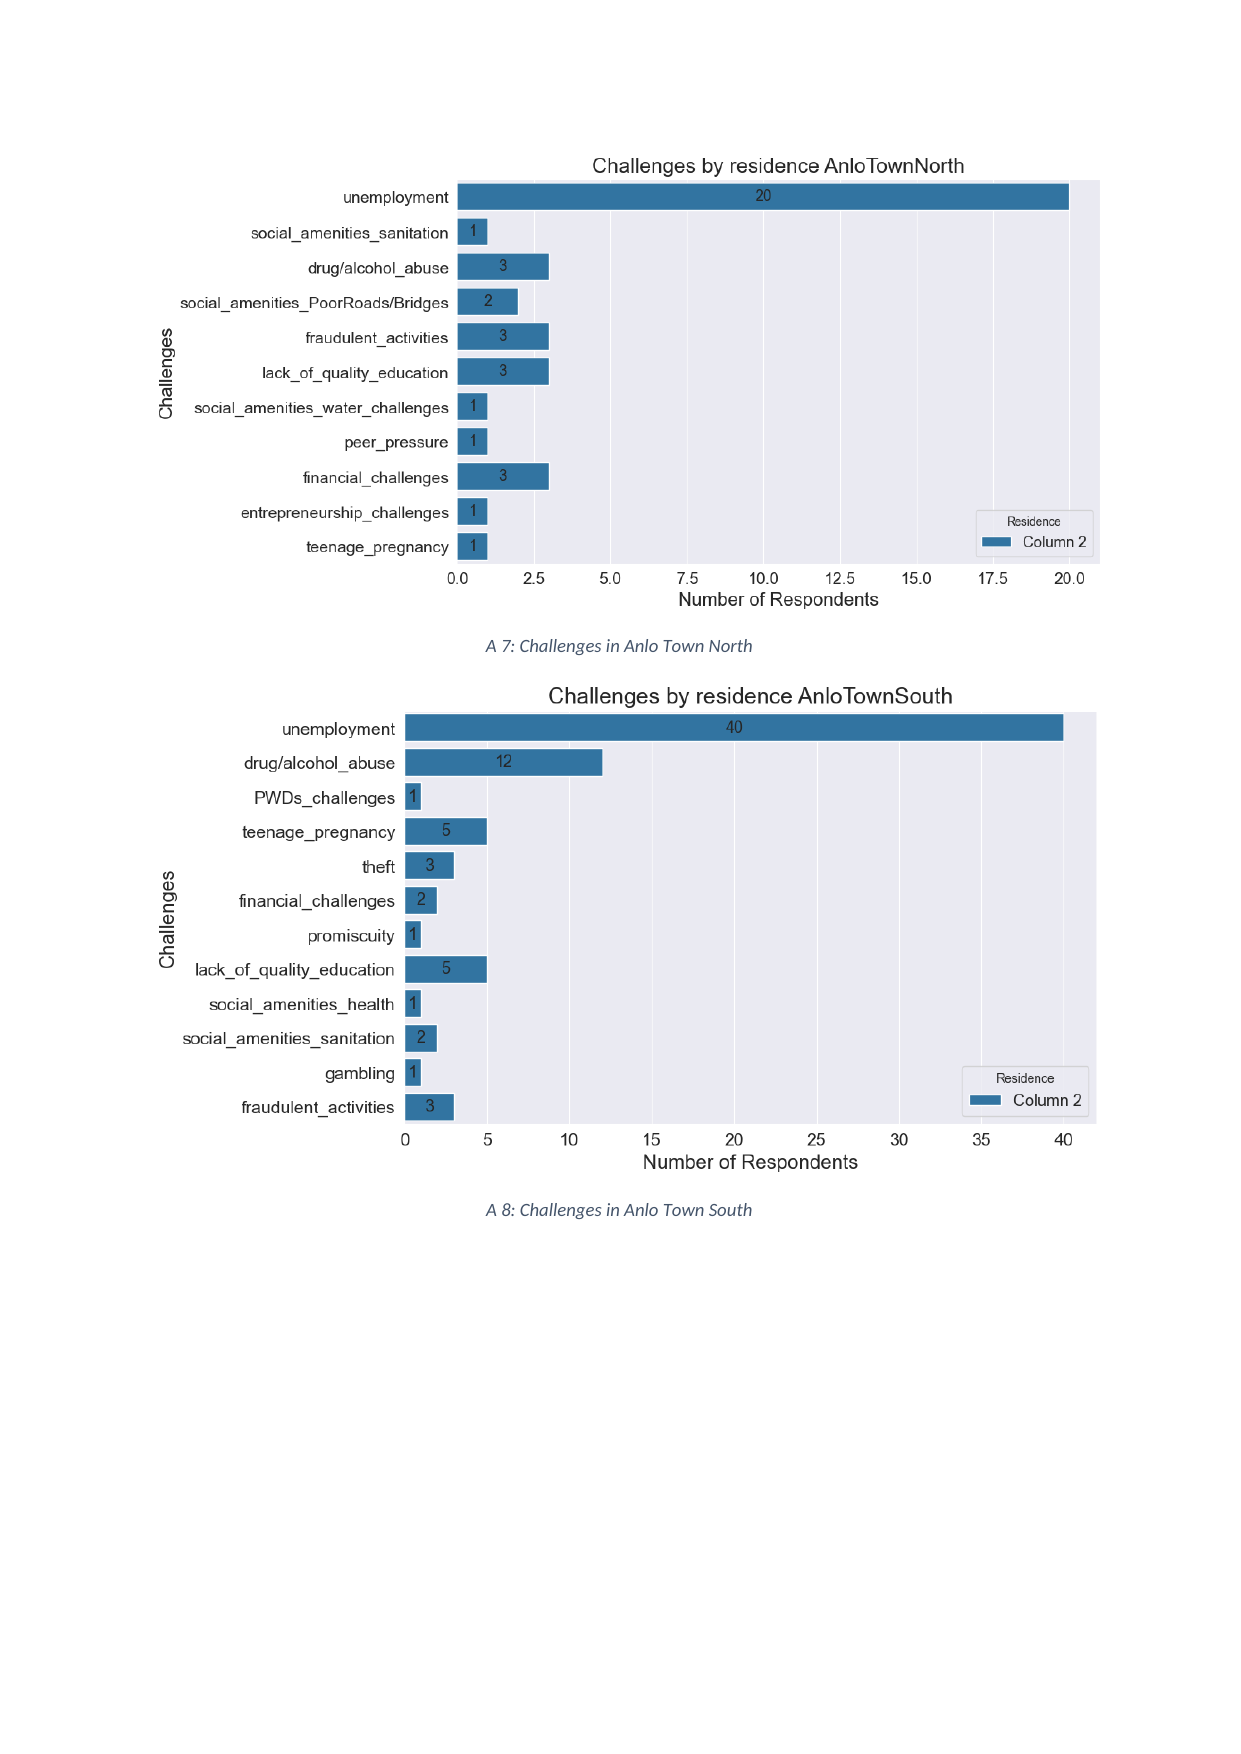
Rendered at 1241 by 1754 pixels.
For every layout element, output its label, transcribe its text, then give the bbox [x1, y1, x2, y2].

picture [150, 150, 1108, 616]
picture [150, 678, 1105, 1180]
